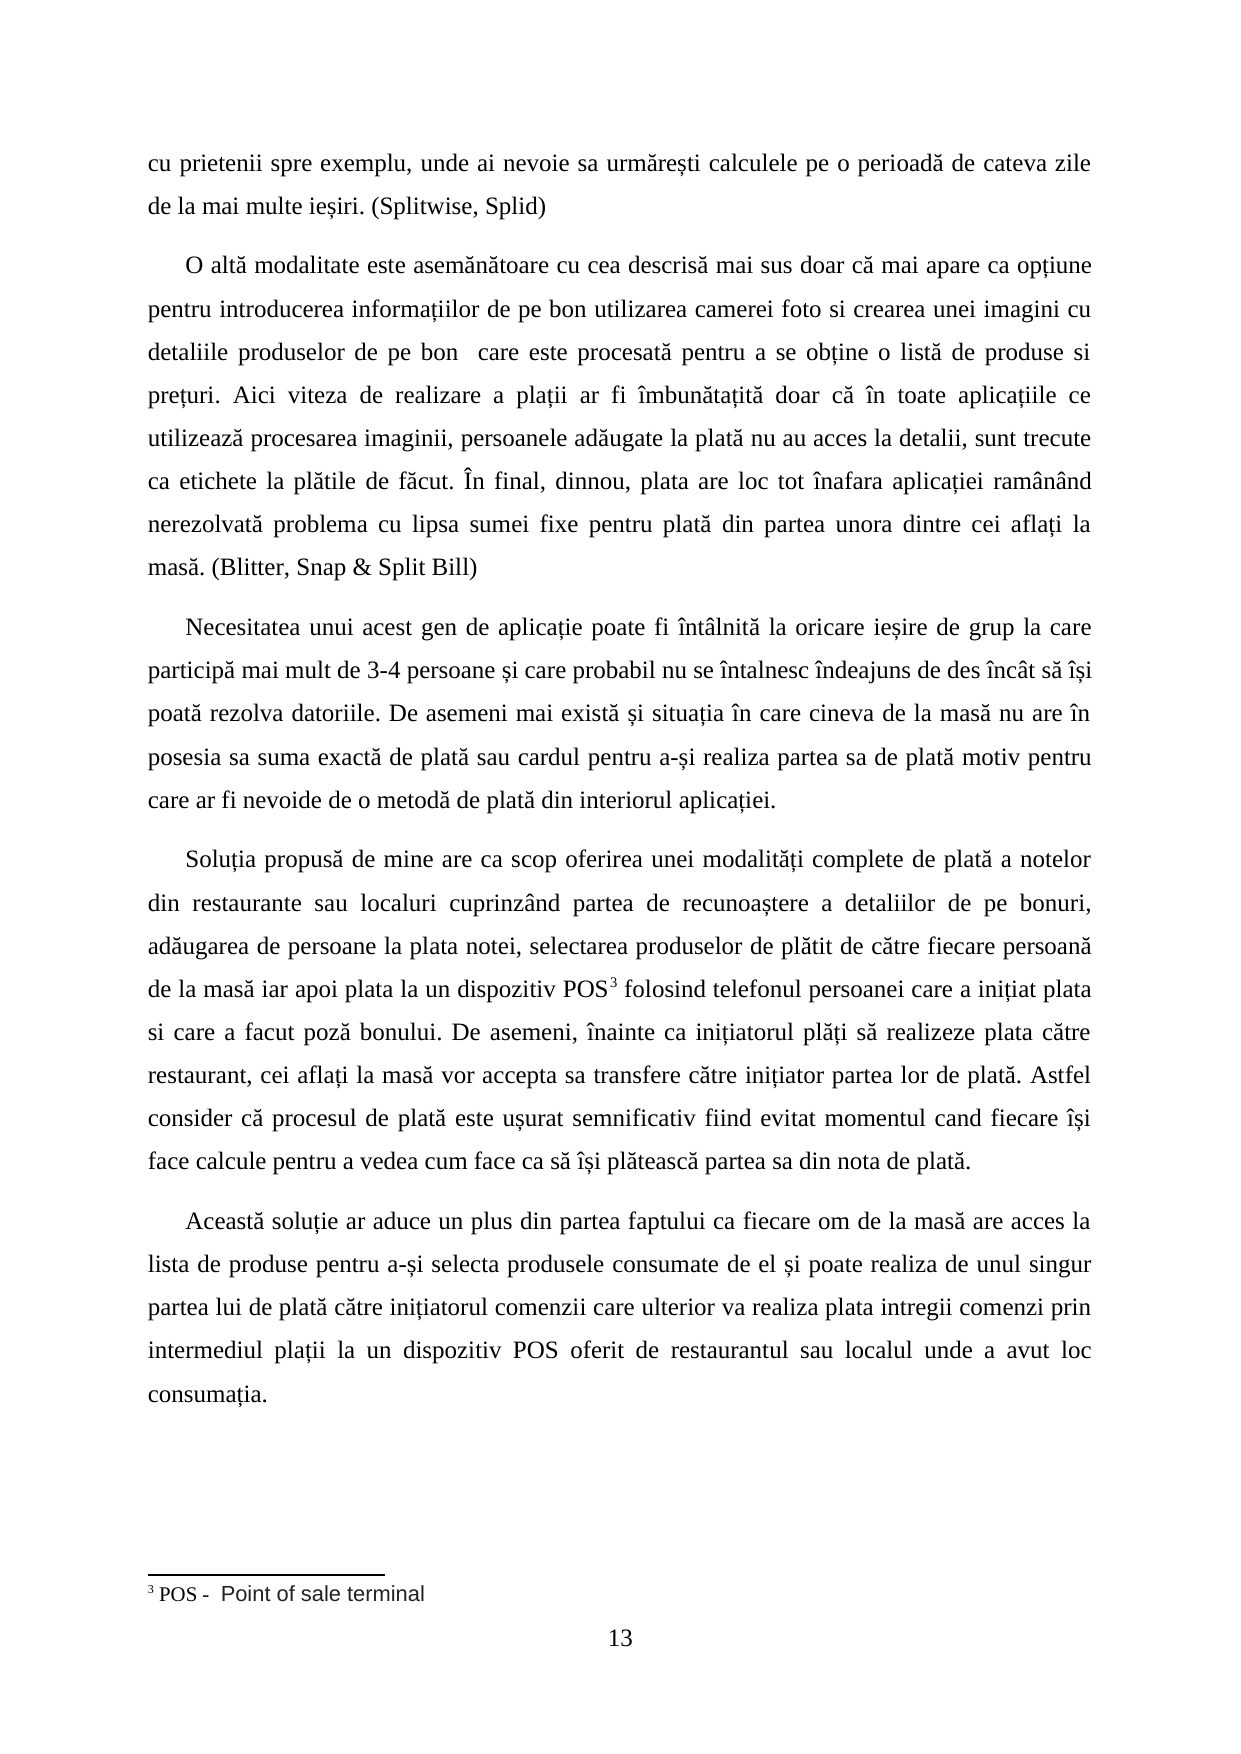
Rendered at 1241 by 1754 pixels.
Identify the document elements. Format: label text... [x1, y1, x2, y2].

text Soluția propusă de mine are ca scop oferirea unei modalități complete de plată a notelor din restaurante sau localuri cuprinzând partea de recunoaștere a detaliilor de pe bonuri, adăugarea de persoane la plata notei, selectarea produselor de plătit de către fiecare persoană de la masă iar apoi plata la un dispozitiv POS folosind telefonul persoanei care a inițiat plata si care a facut poză bonului. De asemeni, înainte ca inițiatorul plăți să realizeze plata către restaurant, cei aflați la masă vor accepta sa transfere către inițiator partea lor de plată. Astfel consider că procesul de plată este ușurat semnificativ fiind evitat momentul cand fiecare își face calcule pentru a vedea cum face ca să își plătească partea sa din nota de plată. [148, 844, 1093, 1175]
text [148, 148, 1093, 219]
text O altă modalitate este asemănătoare cu cea descrisă mai sus doar că mai apare ca opțiune pentru introducerea informațiilor de pe bon utilizarea camerei foto si crearea unei imagini cu detaliile produselor de pe bon care este procesată pentru a se obține o listă de produse si prețuri. Aici viteza de realizare a plații ar fi îmbunătațită doar că în toate aplicațiile ce utilizează procesarea imaginii, persoanele adăugate la plată nu au acces la detalii, sunt trecute ca etichete la plătile de făcut. În final, dinnou, plata are loc tot înafara aplicației ramânând nerezolvată problema cu lipsa sumei fixe pentru plată din partea unora dintre cei aflați la masă. (Blitter, Snap & Split Bill) [148, 251, 1093, 581]
text Această soluție ar aduce un plus din partea faptului ca fiecare om de la masă are acces la lista de produse pentru a-și selecta produsele consumate de el și poate realiza de unul singur partea lui de plată către inițiatorul comenzii care ulterior va realiza plata intregii comenzi prin intermediul plații la un dispozitiv POS oferit de restaurantul sau localul unde a avut loc consumația. [148, 1206, 1093, 1407]
text Necesitatea unui acest gen de aplicație poate fi întâlnită la oricare ieșire de grup la care participă mai mult de 3-4 persoane și care probabil nu se întalnesc îndeajuns de des încât să își poată rezolva datoriile. De asemeni mai există și situația în care cineva de la masă nu are în posesia sa suma exactă de plată sau cardul pentru a-și realiza partea sa de plată motiv pentru care ar fi nevoide de o metodă de plată din interiorul aplicației. [148, 612, 1093, 813]
